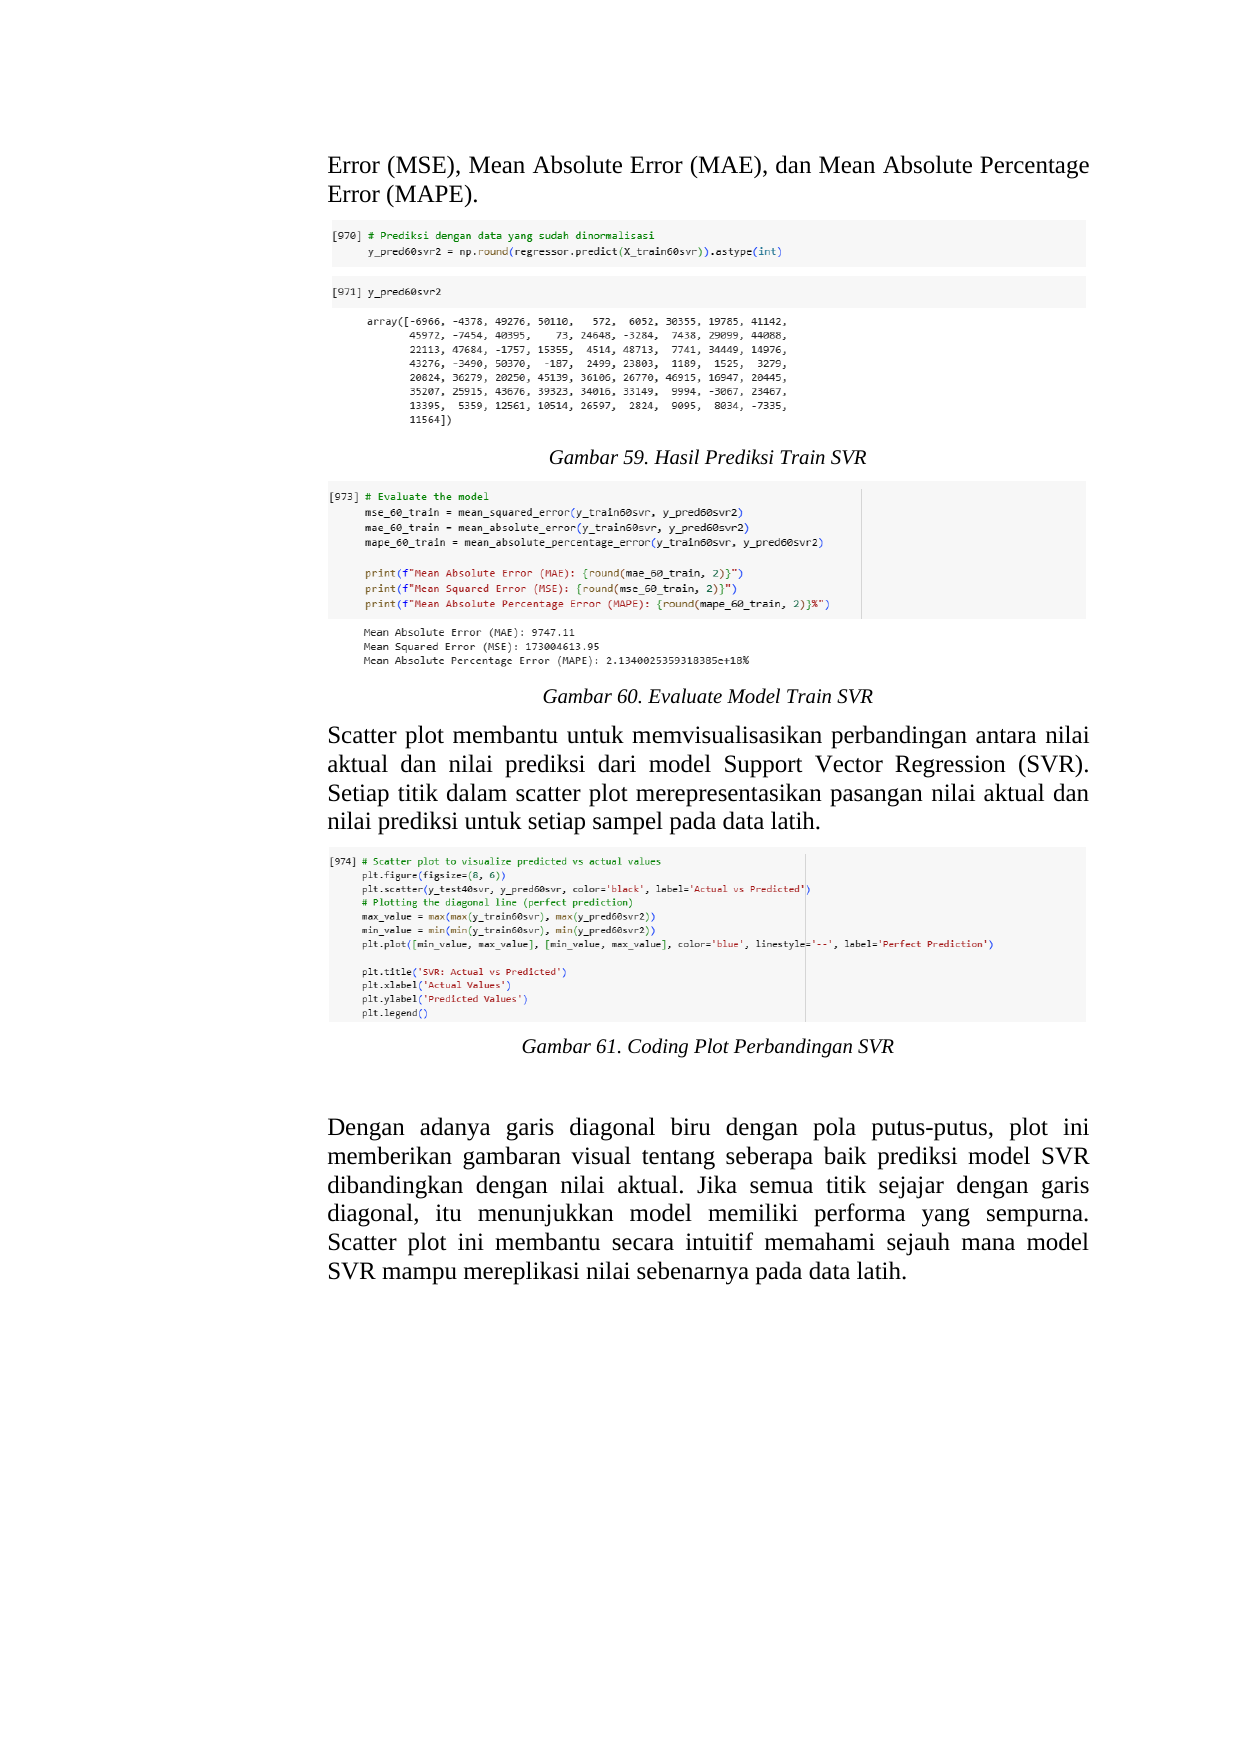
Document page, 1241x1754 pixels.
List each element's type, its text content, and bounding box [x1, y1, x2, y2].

subtitle Gambar 60. Evaluate Model Train SVR [327, 684, 1090, 708]
picture [327, 220, 1086, 433]
text Dengan adanya garis diagonal biru dengan pola putus-putus, plot ini memberikan gambaran visual tentang seberapa baik prediksi model SVR dibandingkan dengan nilai aktual. Jika semua titik sejajar dengan garis diagonal, itu menunjukkan model memiliki performa yang sempurna. Scatter plot ini membantu secara intuitif memahami sejauh mana model SVR mampu mereplikasi nilai sebenarnya pada data latih. [327, 1112, 1090, 1285]
subtitle Gambar 61. Coding Plot Perbandingan SVR [327, 1034, 1090, 1058]
text Scatter plot membantu untuk memvisualisasikan perbandingan antara nilai aktual dan nilai prediksi dari model Support Vector Regression (SVR). Setiap titik dalam scatter plot merepresentasikan pasangan nilai aktual dan nilai prediksi untuk setiap sampel pada data latih. [327, 720, 1090, 835]
picture [327, 847, 1086, 1022]
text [327, 150, 1090, 207]
picture [327, 481, 1086, 672]
subtitle Gambar 59. Hasil Prediksi Train SVR [327, 445, 1090, 469]
